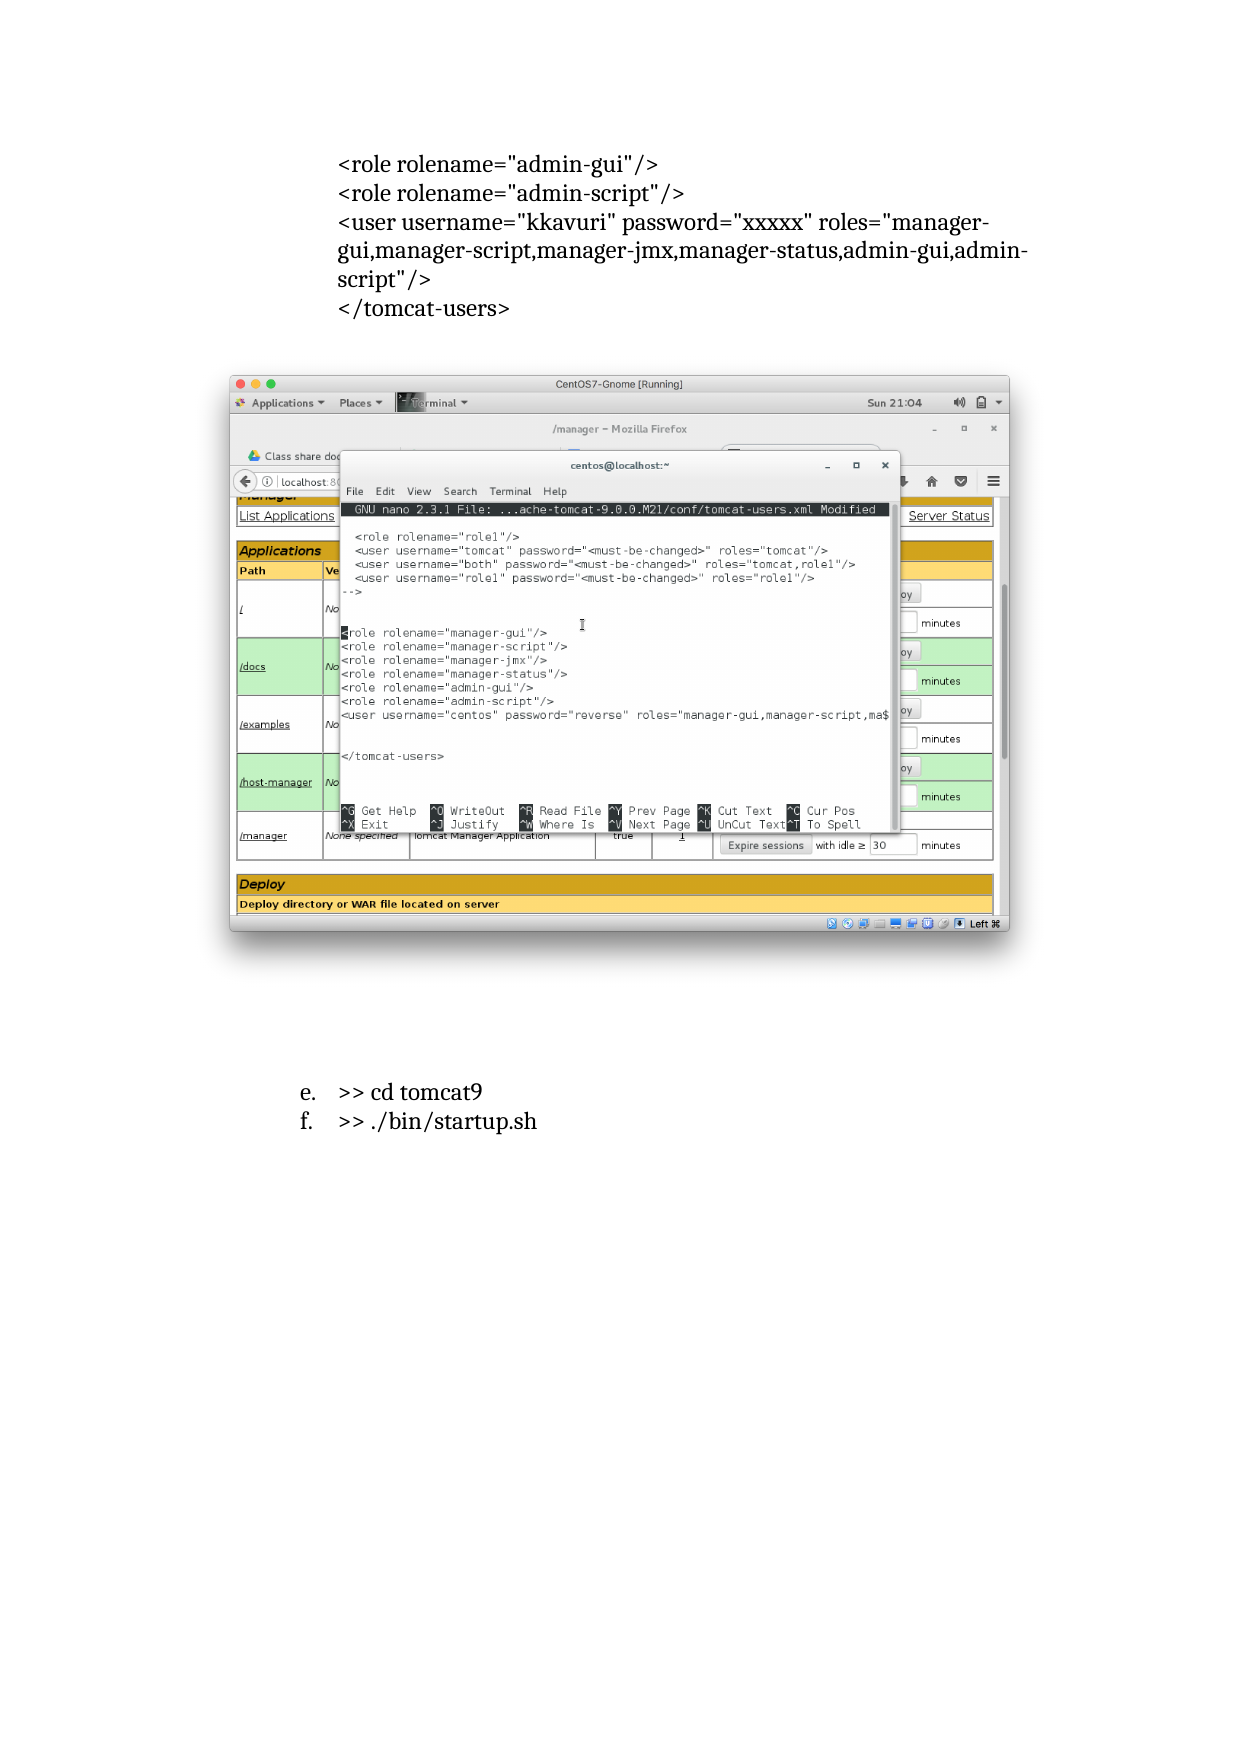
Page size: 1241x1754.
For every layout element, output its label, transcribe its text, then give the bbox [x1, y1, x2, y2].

text <user username="kkavuri" password="xxxxx" roles="manager-gui,manager-script,manager-jmx,manager-status,admin-gui,admin-script"/> [337, 207, 1053, 294]
text <role rolename="admin-gui"/> [337, 150, 1053, 179]
text <role rolename="admin-script"/> [337, 179, 1053, 207]
list >> ./bin/startup.sh [300, 1107, 1053, 1136]
list >> cd tomcat9 [300, 1078, 1053, 1107]
text </tomcat-users> [337, 294, 1053, 322]
picture [187, 351, 1052, 992]
